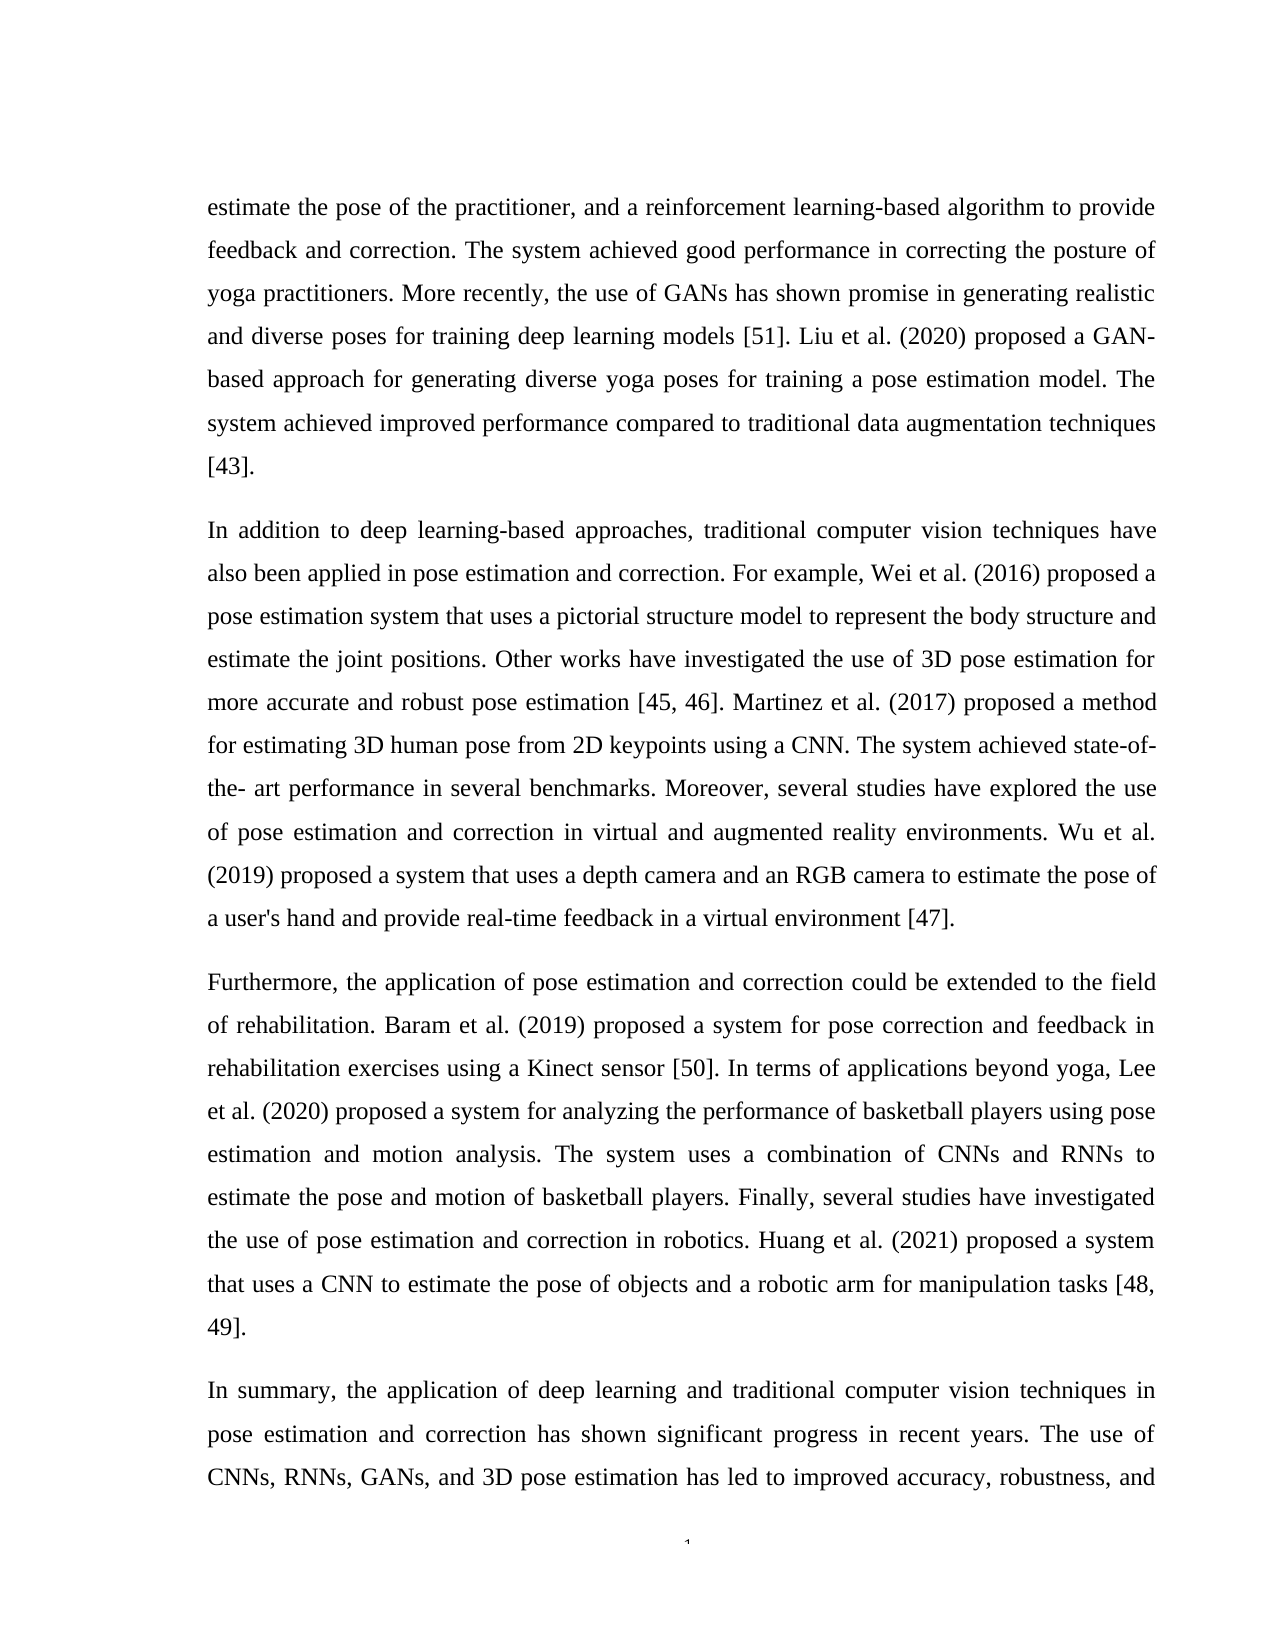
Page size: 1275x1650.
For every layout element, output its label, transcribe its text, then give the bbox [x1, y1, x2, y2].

text Furthermore, the application of pose estimation and correction could be extended to the field of rehabilitation. Baram et al. (2019) proposed a system for pose correction and feedback in rehabilitation exercises using a Kinect sensor [50]. In terms of applications beyond yoga, Lee et al. (2020) proposed a system for analyzing the performance of basketball players using pose estimation and motion analysis. The system uses a combination of CNNs and RNNs to estimate the pose and motion of basketball players. Finally, several studies have investigated the use of pose estimation and correction in robotics. Huang et al. (2021) proposed a system that uses a CNN to estimate the pose of objects and a robotic arm for manipulation tasks [48, 49]. [207, 967, 1156, 1341]
text estimate the pose of the practitioner, and a reinforcement learning-based algorithm to provide feedback and correction. The system achieved good performance in correcting the posture of yoga practitioners. More recently, the use of GANs has shown promise in generating realistic and diverse poses for training deep learning models [51]. Liu et al. (2020) proposed a GAN- based approach for generating diverse yoga poses for training a pose estimation model. The system achieved improved performance compared to traditional data augmentation techniques [43]. [207, 192, 1157, 479]
text In addition to deep learning-based approaches, traditional computer vision techniques have also been applied in pose estimation and correction. For example, Wei et al. (2016) proposed a pose estimation system that uses a pictorial structure model to represent the body structure and estimate the joint positions. Other works have investigated the use of 3D pose estimation for more accurate and robust pose estimation [45, 46]. Martinez et al. (2017) proposed a method for estimating 3D human pose from 2D keypoints using a CNN. The system achieved state-of-the- art performance in several benchmarks. Moreover, several studies have explored the use of pose estimation and correction in virtual and augmented reality environments. Wu et al. (2019) proposed a system that uses a depth camera and an RGB camera to estimate the pose of a user's hand and provide real-time feedback in a virtual environment [47]. [207, 515, 1157, 932]
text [207, 1376, 1156, 1491]
